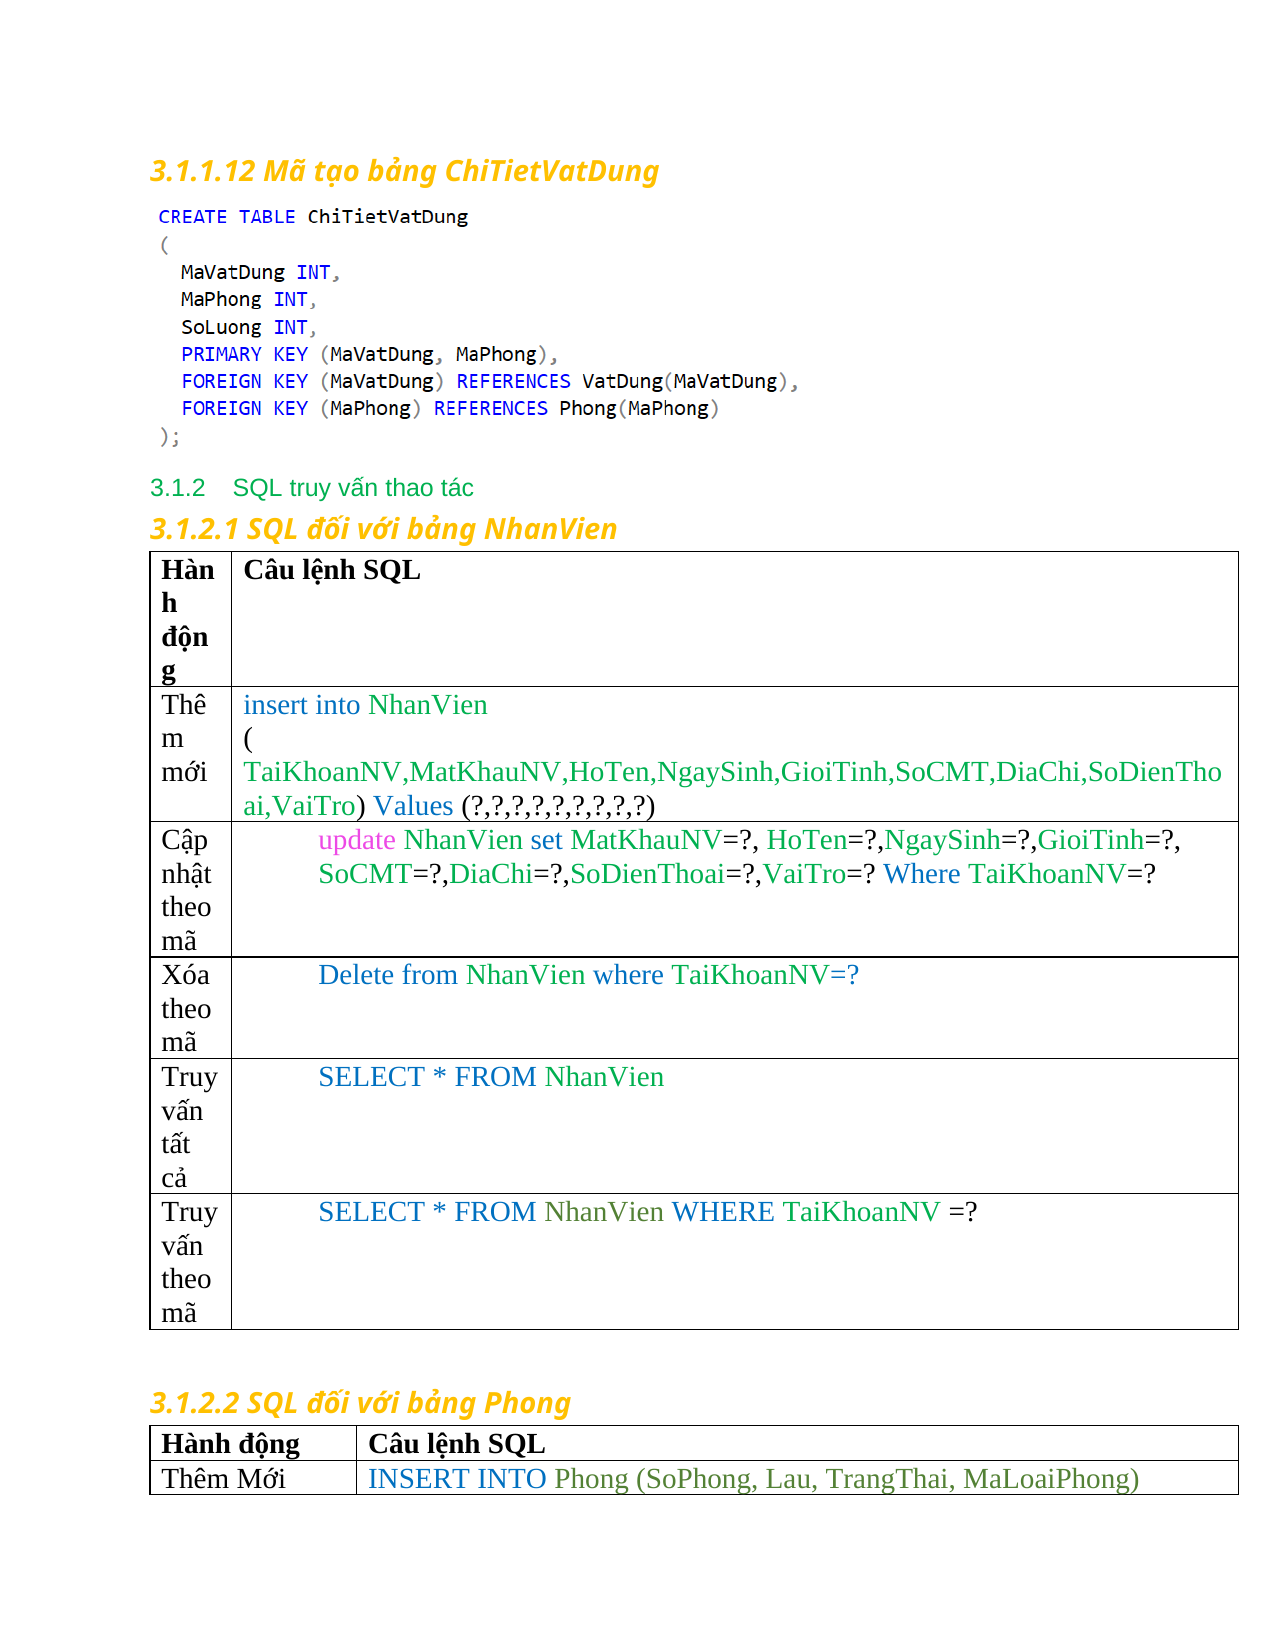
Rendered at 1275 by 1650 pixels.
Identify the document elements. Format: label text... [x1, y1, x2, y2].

subtitle SQL truy vấn thao tác [150, 473, 1125, 501]
table_cell update NhanVien set MatKhauNV=?, HoTen=?,NgaySinh=?,GioiTinh=?, SoCMT=?,DiaChi=?,SoDienThoai=?,VaiTro=? Where TaiKhoanNV=? [232, 822, 1238, 956]
table_header Câu lệnh SQL [357, 1426, 1238, 1460]
table_cell Thêm Mới [151, 1461, 356, 1494]
table_cell Xóa theo mã [151, 958, 231, 1058]
picture [150, 192, 1125, 454]
table_cell Truy vấn theo mã [151, 1194, 231, 1328]
table_cell Cập nhật theo mã [151, 822, 231, 956]
table_cell SELECT * FROM NhanVien WHERE TaiKhoanNV =? [232, 1194, 1238, 1328]
table_cell Thêm mới [151, 687, 231, 821]
subtitle 3.1.2.1 SQL đối với bảng NhanVien [150, 508, 1125, 548]
table_header Hành động [151, 1426, 356, 1460]
table_header Hành động [151, 552, 231, 686]
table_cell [357, 1461, 1238, 1494]
subtitle 3.1.1.12 Mã tạo bảng ChiTietVatDung [150, 150, 1125, 190]
table_cell Truy vấn tất cả [151, 1059, 231, 1193]
subtitle 3.1.2.2 SQL đối với bảng Phong [150, 1382, 1125, 1422]
table_cell insert into NhanVien (TaiKhoanNV,MatKhauNV,HoTen,NgaySinh,GioiTinh,SoCMT,DiaChi,SoDienThoai,VaiTro) Values (?,?,?,?,?,?,?,?,?) [232, 687, 1238, 821]
table_header Câu lệnh SQL [232, 552, 1238, 686]
table_cell SELECT * FROM NhanVien [232, 1059, 1238, 1193]
table_cell Delete from NhanVien where TaiKhoanNV=? [232, 958, 1238, 1058]
